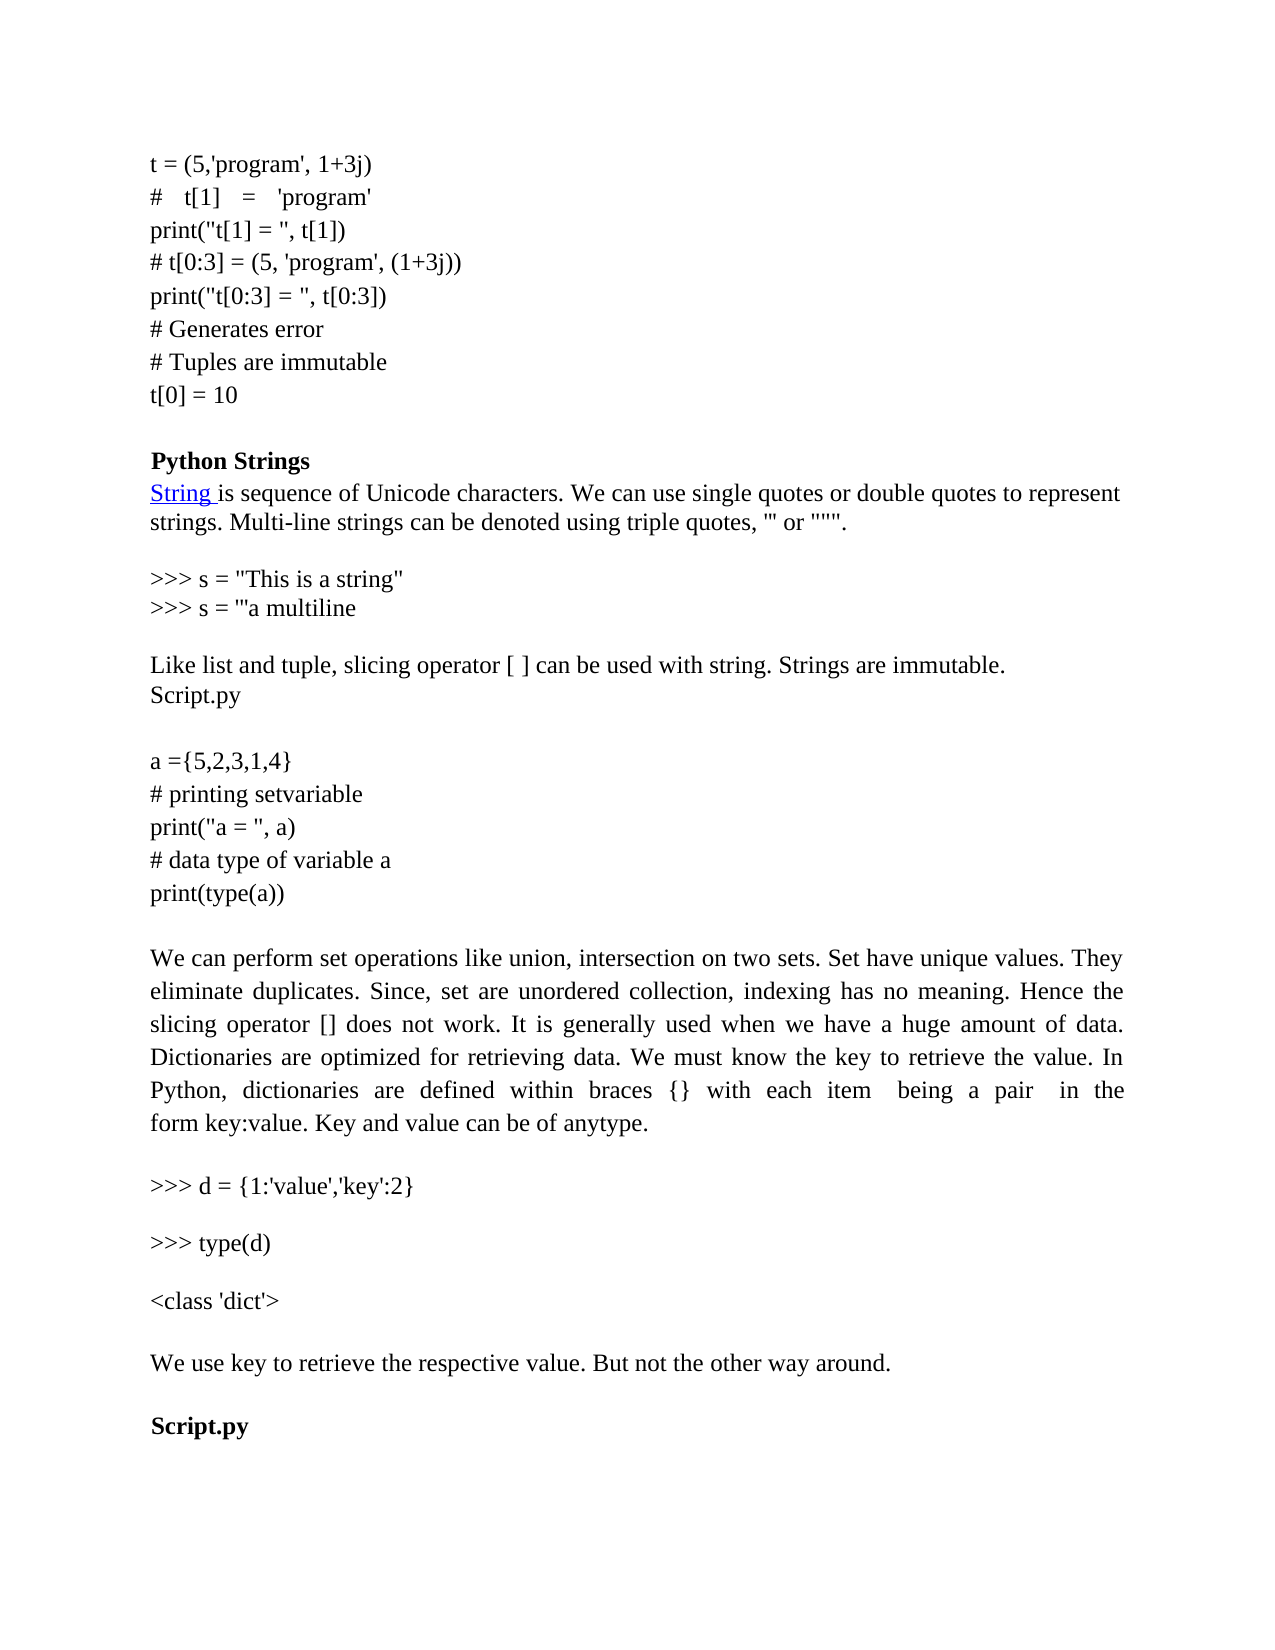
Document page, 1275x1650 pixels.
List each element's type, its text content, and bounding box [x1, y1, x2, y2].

text # t[0:3] = (5, 'program', (1+3j)) [150, 248, 1210, 277]
text >>> s = '''a multiline [150, 593, 1210, 622]
text # data type of variable a print(type(a)) [150, 845, 391, 907]
text >>> s = "This is a string" [150, 564, 1210, 593]
text We can perform set operations like union, intersection on two sets. Set have unique values. They eliminate duplicates. Since, set are unordered collection, indexing has no meaning. Hence the slicing operator [] does not work. It is generally used when we have a huge amount of data. Dictionaries are optimized for retrieving data. We must know the key to retrieve the value. In Python, dictionaries are defined within braces {} with each item being a pair in the form key:value. Key and value can be of anytype. [150, 943, 1125, 1137]
subtitle Script.py [151, 1411, 1210, 1440]
text String is sequence of Unicode characters. We can use single quotes or double quotes to represent strings. Multi-line strings can be denoted using triple quotes, ''' or """. [150, 478, 1121, 536]
text Like list and tuple, slicing operator [ ] can be used with string. Strings are immutable. [150, 651, 1210, 679]
text We use key to retrieve the respective value. But not the other way around. [150, 1348, 1210, 1377]
text # printing setvariable print("a = ", a) [150, 779, 363, 841]
text <class 'dict'> [150, 1286, 1210, 1315]
text a ={5,2,3,1,4} [150, 746, 1210, 774]
subtitle Python Strings [151, 446, 1210, 475]
text >>> type(d) [150, 1228, 1210, 1257]
text Script.py [150, 680, 1210, 708]
text t = (5,'program', 1+3j) # t[1] = 'program' print("t[1] = ", t[1]) [150, 149, 371, 244]
text print("t[0:3] = ", t[0:3]) # Generates error [150, 281, 387, 343]
text >>> d = {1:'value','key':2} [150, 1171, 1210, 1199]
text # Tuples are immutable t[0] = 10 [150, 347, 387, 409]
